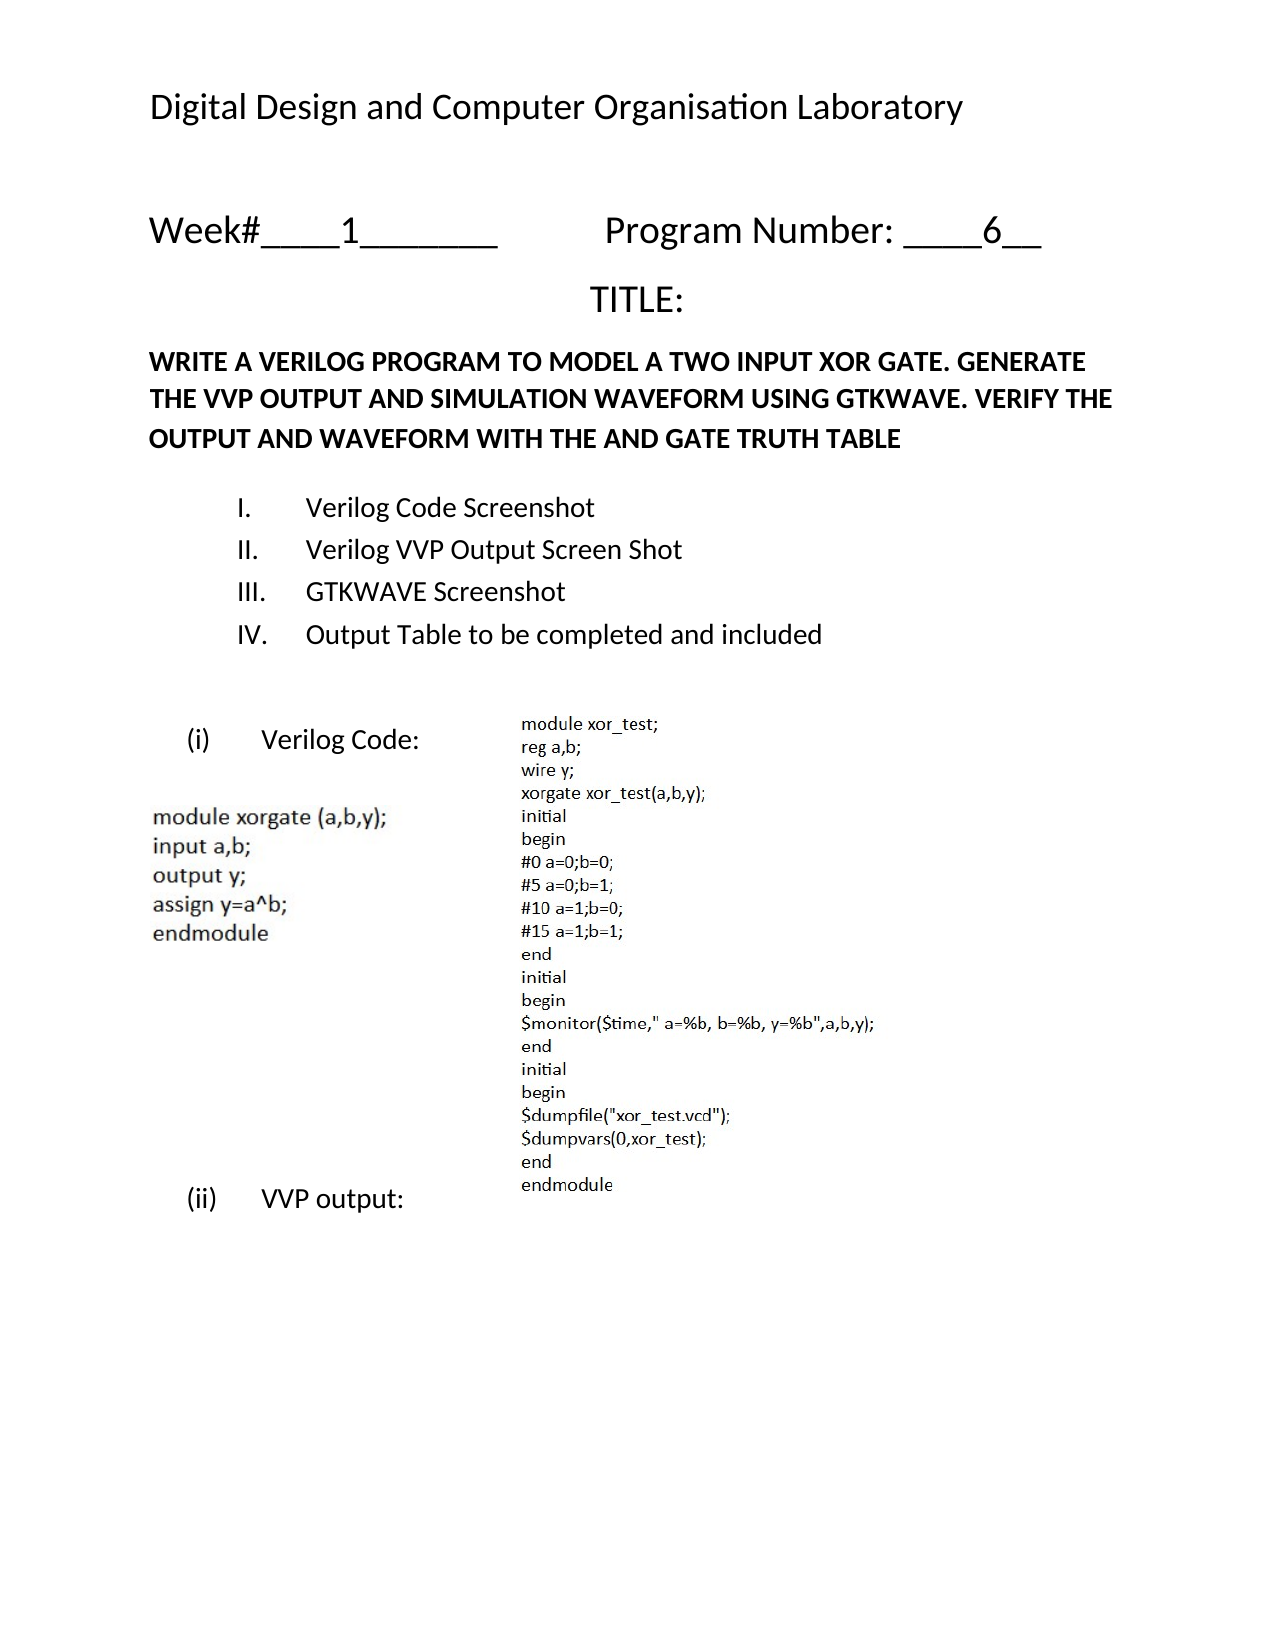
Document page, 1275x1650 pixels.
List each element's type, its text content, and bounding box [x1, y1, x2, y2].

text WRITE A VERILOG PROGRAM TO MODEL A TWO INPUT XOR GATE. GENERATE THE VVP OUTPUT AND SIMULATION WAVEFORM USING GTKWAVE. VERIFY THE [148, 343, 1126, 415]
list Output Table to be completed and included [237, 616, 889, 651]
list Verilog Code Screenshot [237, 489, 889, 524]
list GTKWAVE Screenshot [237, 573, 889, 609]
text Week#____1_______ Program Number: ____6__ TITLE: [148, 205, 1126, 322]
list VVP output: [186, 1181, 889, 1216]
list Verilog VVP Output Screen Shot [237, 531, 889, 567]
picture [519, 716, 889, 1192]
text OUTPUT AND WAVEFORM WITH THE AND GATE TRUTH TABLE [148, 420, 1126, 455]
picture [150, 805, 418, 942]
list Verilog Code: [186, 721, 519, 757]
